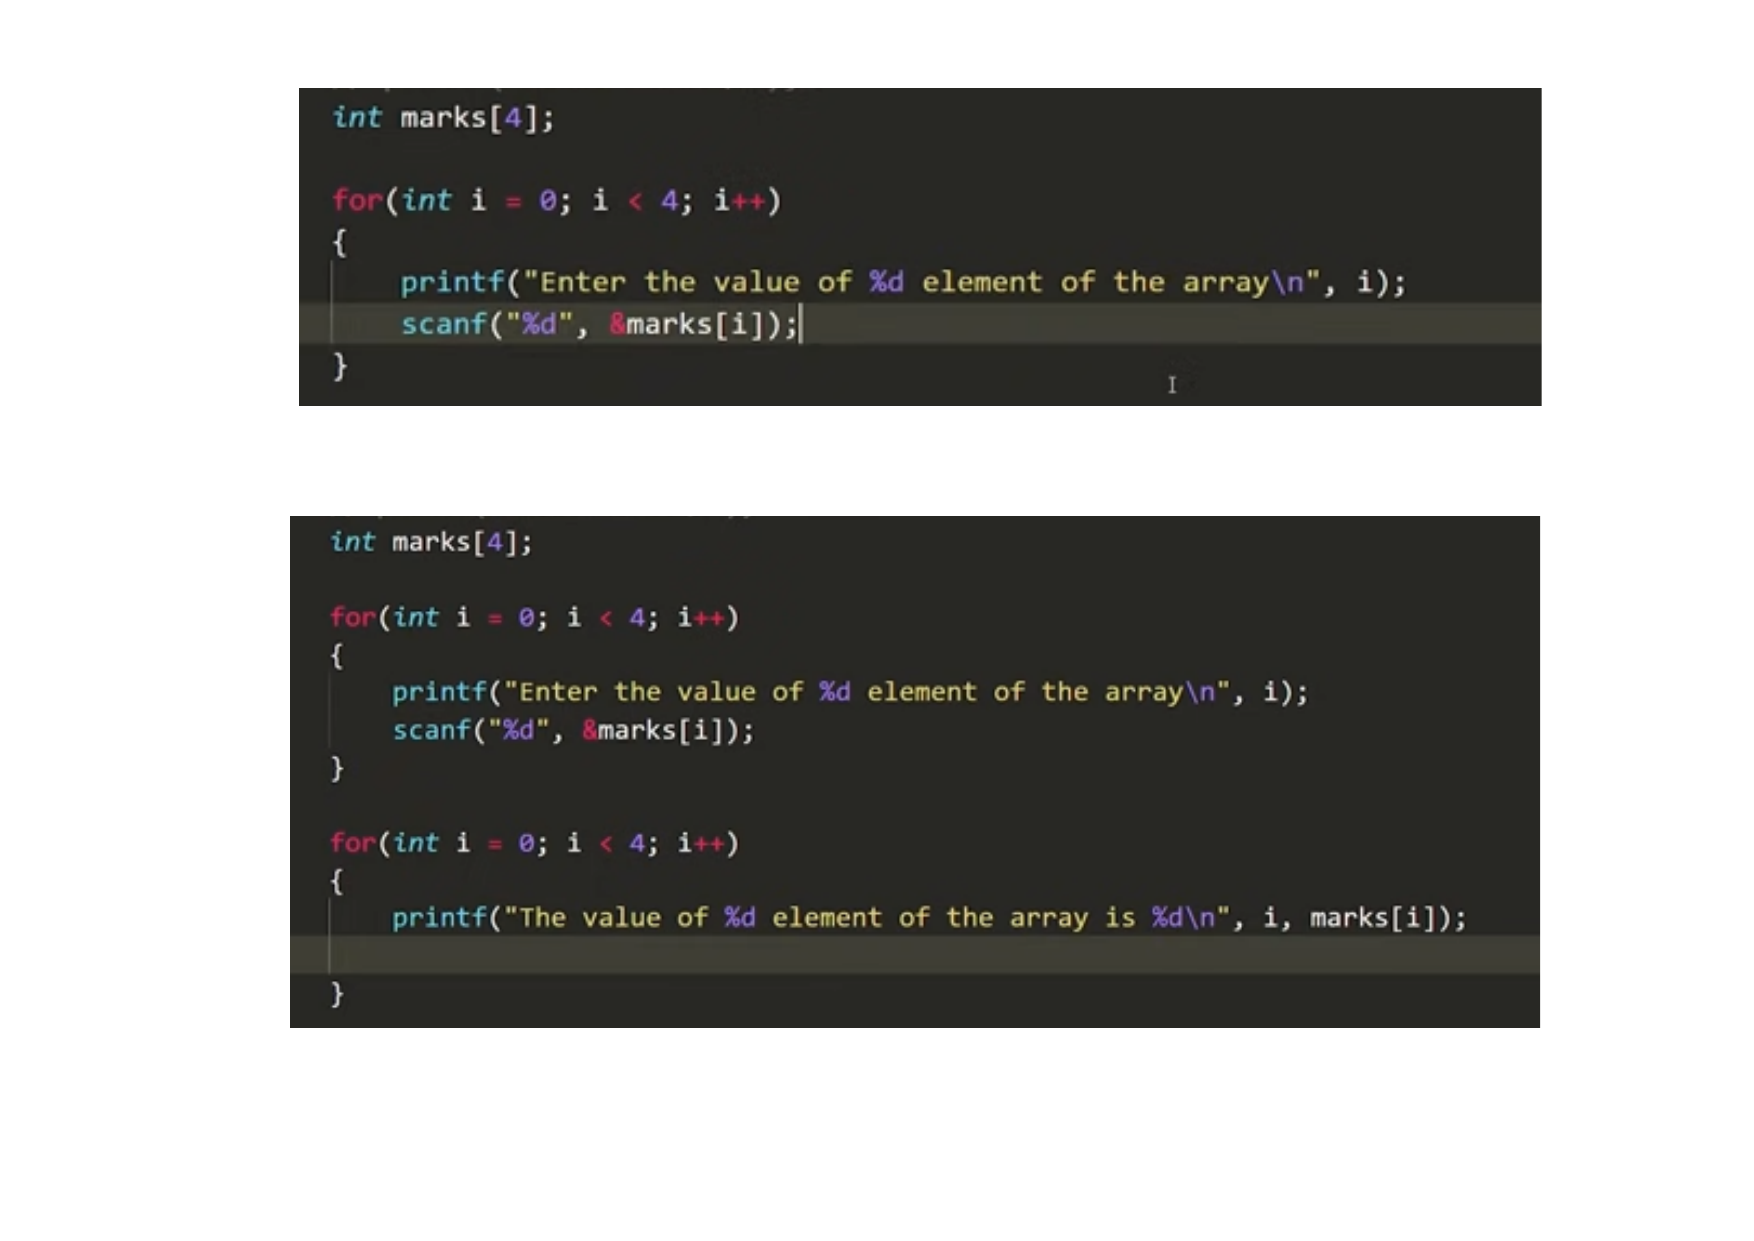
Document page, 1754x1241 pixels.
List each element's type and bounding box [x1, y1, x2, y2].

picture [299, 88, 1542, 406]
picture [290, 516, 1541, 1028]
